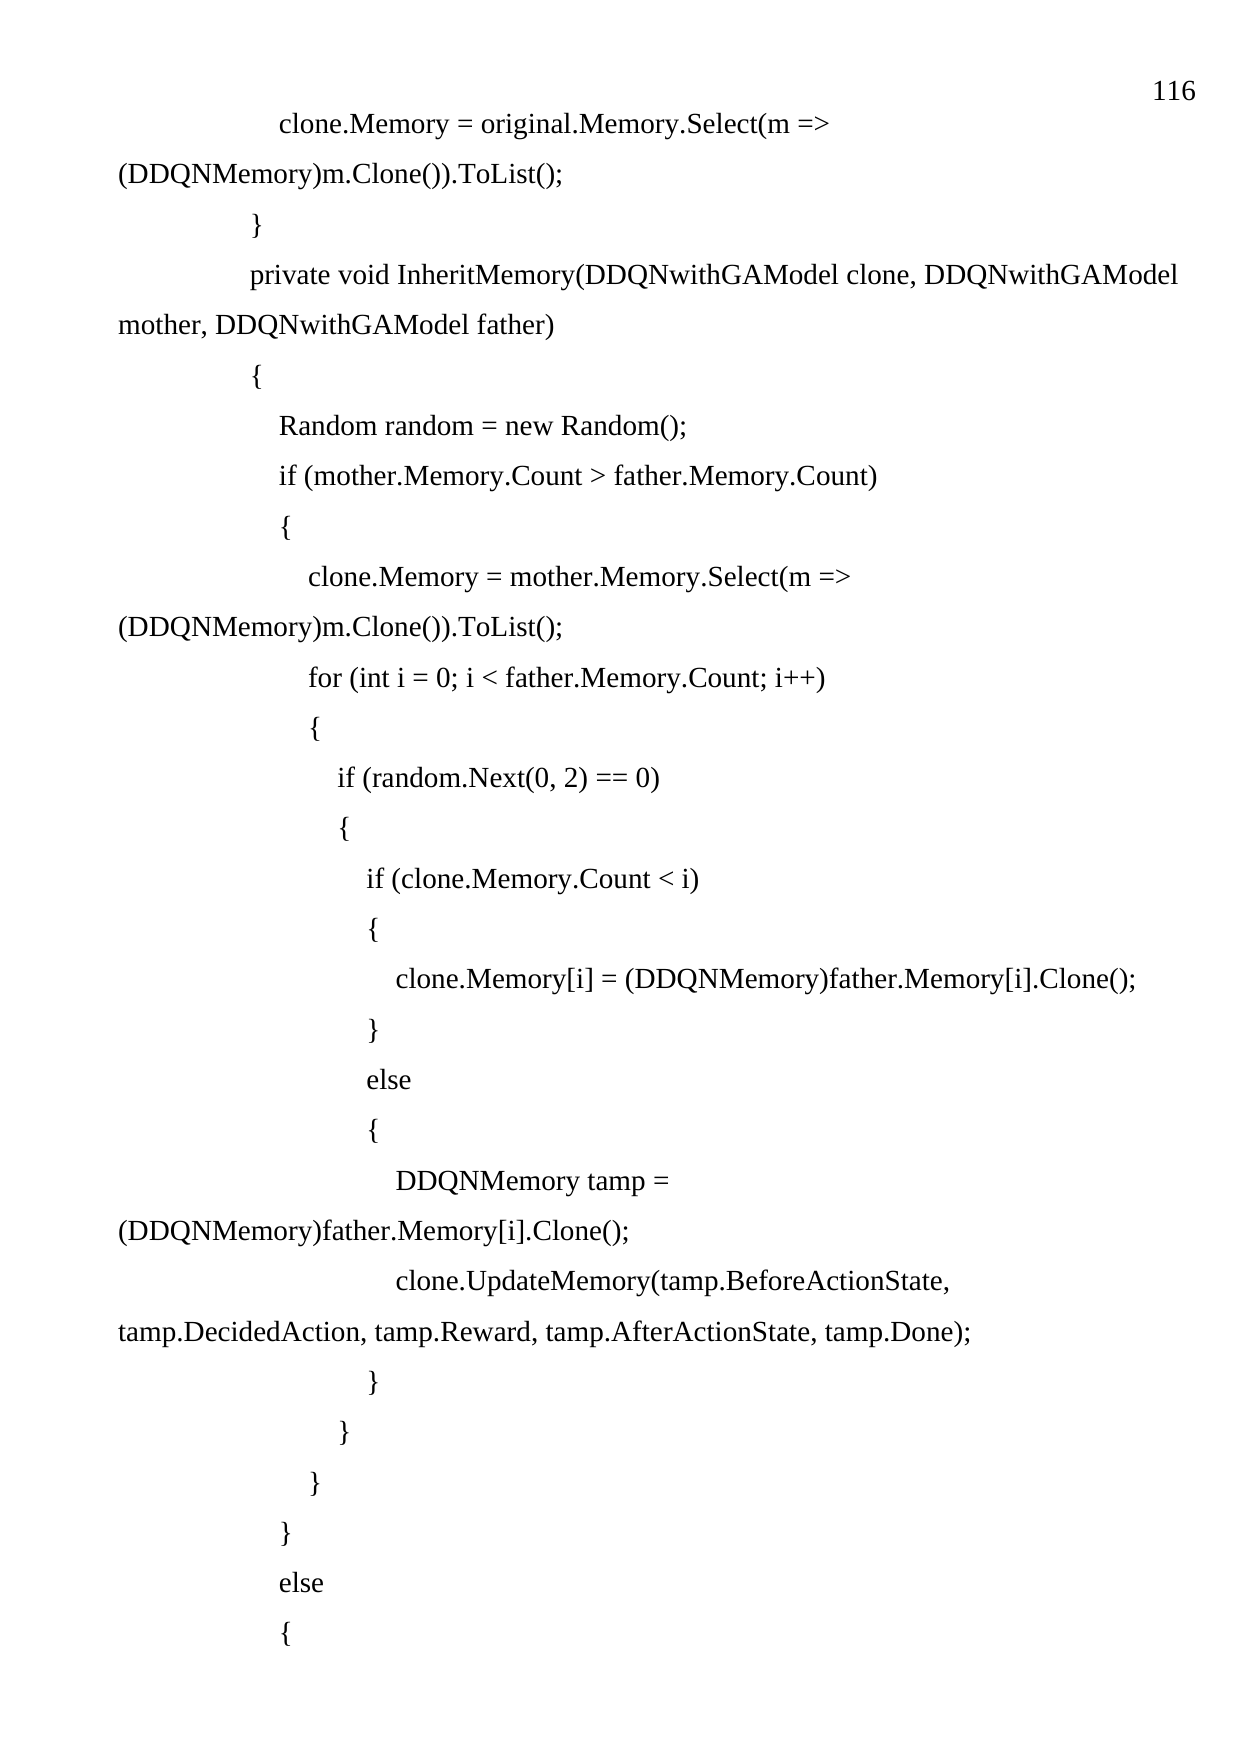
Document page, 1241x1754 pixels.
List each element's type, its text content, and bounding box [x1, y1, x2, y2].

text private void InheritMemory(DDQNwithGAModel clone, DDQNwithGAModel mother, DDQNwithGAModel father) [118, 257, 1181, 341]
text Random random = new Random(); [118, 408, 1181, 442]
text { [118, 1112, 1181, 1146]
text { [118, 710, 1181, 743]
text { [118, 811, 1181, 844]
text if (clone.Memory.Count < i) [118, 861, 1181, 894]
text { [118, 509, 1181, 542]
text else [118, 1062, 1181, 1096]
text clone.UpdateMemory(tamp.BeforeActionState, tamp.DecidedAction, tamp.Reward, tamp.AfterActionState, tamp.Done); [118, 1263, 1181, 1347]
text } [118, 1515, 1181, 1548]
text { [118, 358, 1181, 391]
text } [118, 207, 1181, 240]
text } [118, 1465, 1181, 1498]
text clone.Memory = original.Memory.Select(m => (DDQNMemory)m.Clone()).ToList(); [118, 106, 1181, 190]
text { [118, 1616, 1181, 1649]
text } [118, 1364, 1181, 1398]
text clone.Memory[i] = (DDQNMemory)father.Memory[i].Clone(); [118, 962, 1181, 995]
text for (int i = 0; i < father.Memory.Count; i++) [118, 660, 1181, 693]
text DDQNMemory tamp = (DDQNMemory)father.Memory[i].Clone(); [118, 1163, 1181, 1247]
text { [118, 911, 1181, 945]
text if (random.Next(0, 2) == 0) [118, 760, 1181, 794]
text } [118, 1414, 1181, 1448]
text clone.Memory = mother.Memory.Select(m => (DDQNMemory)m.Clone()).ToList(); [118, 559, 1181, 643]
text } [118, 1012, 1181, 1045]
text if (mother.Memory.Count > father.Memory.Count) [118, 458, 1181, 492]
text else [118, 1565, 1181, 1599]
